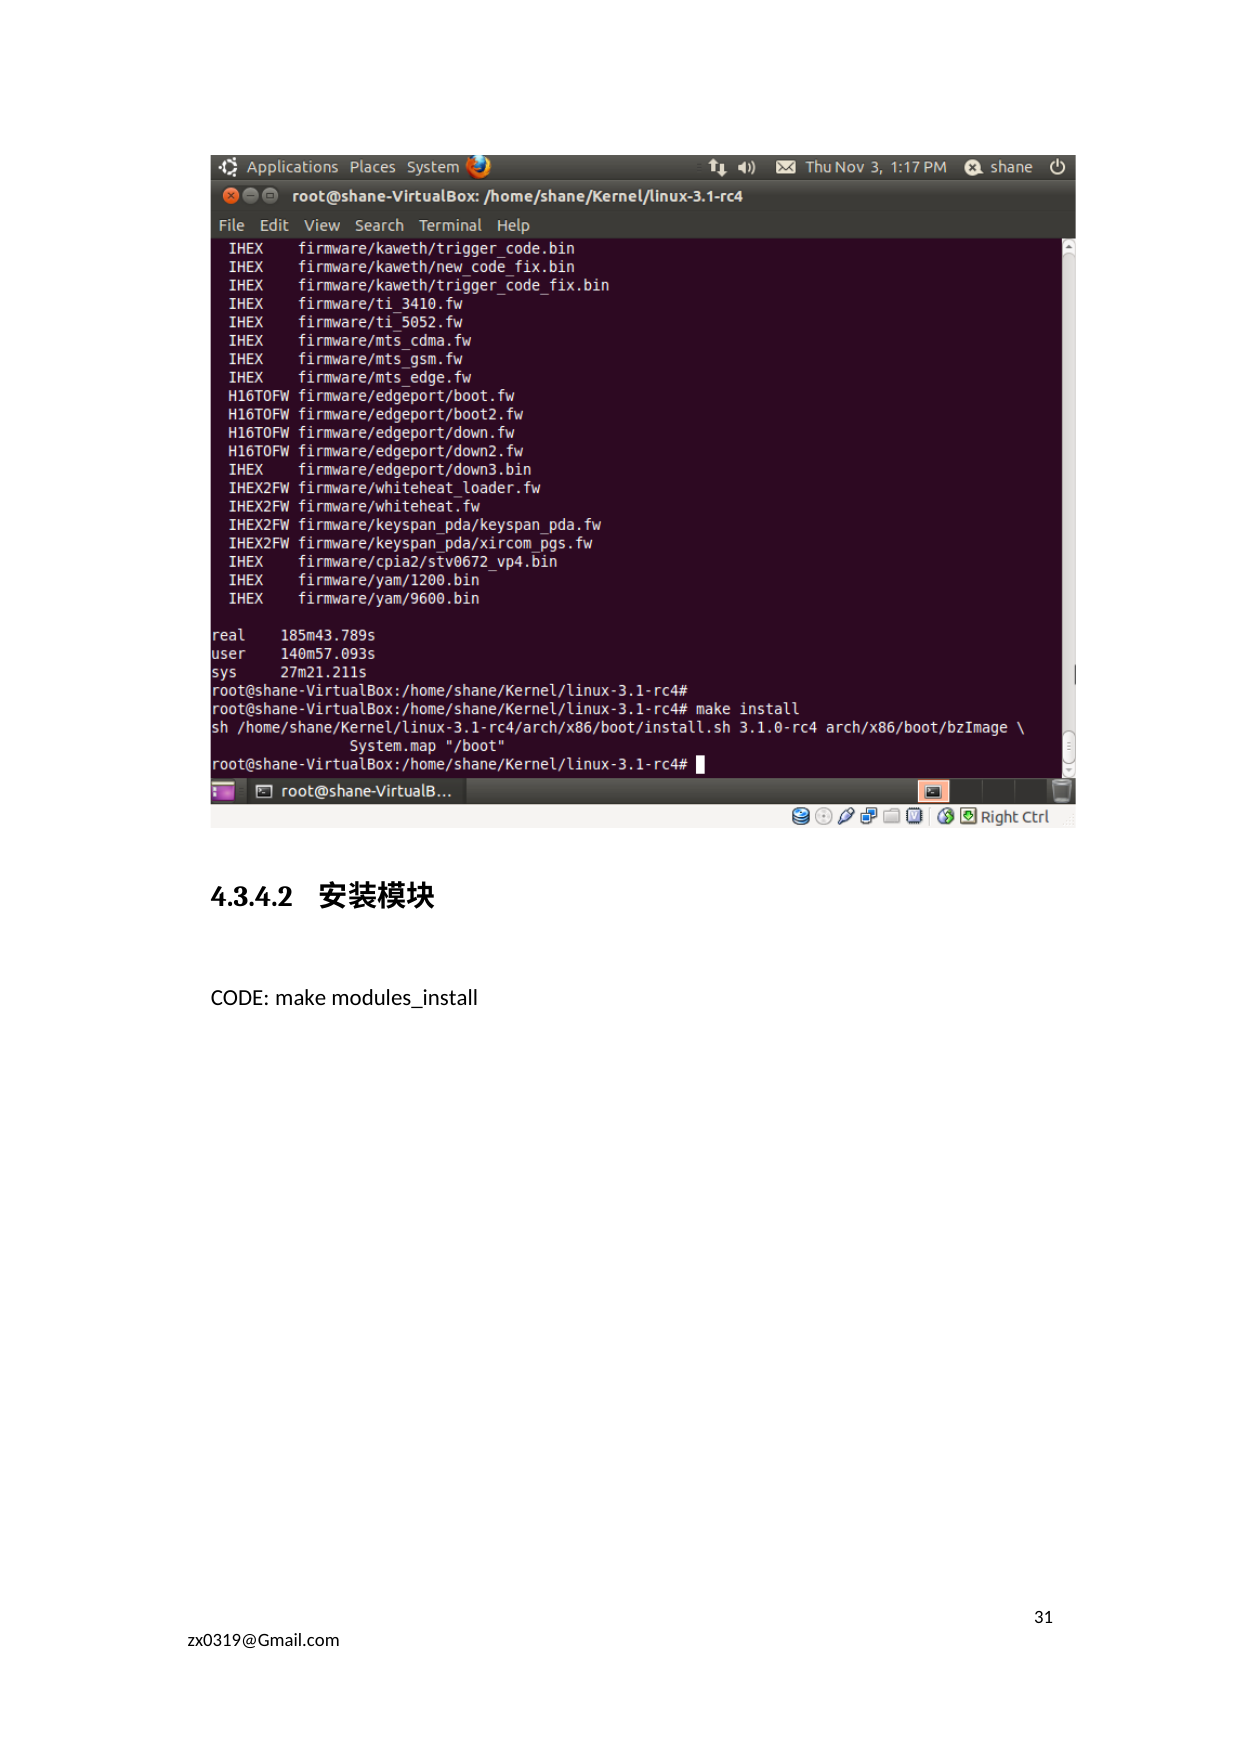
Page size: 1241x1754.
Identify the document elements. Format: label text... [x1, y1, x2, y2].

picture [210, 155, 1076, 828]
text CODE: make modules_install [211, 981, 1030, 1013]
subtitle 安装模块 [211, 862, 1030, 927]
